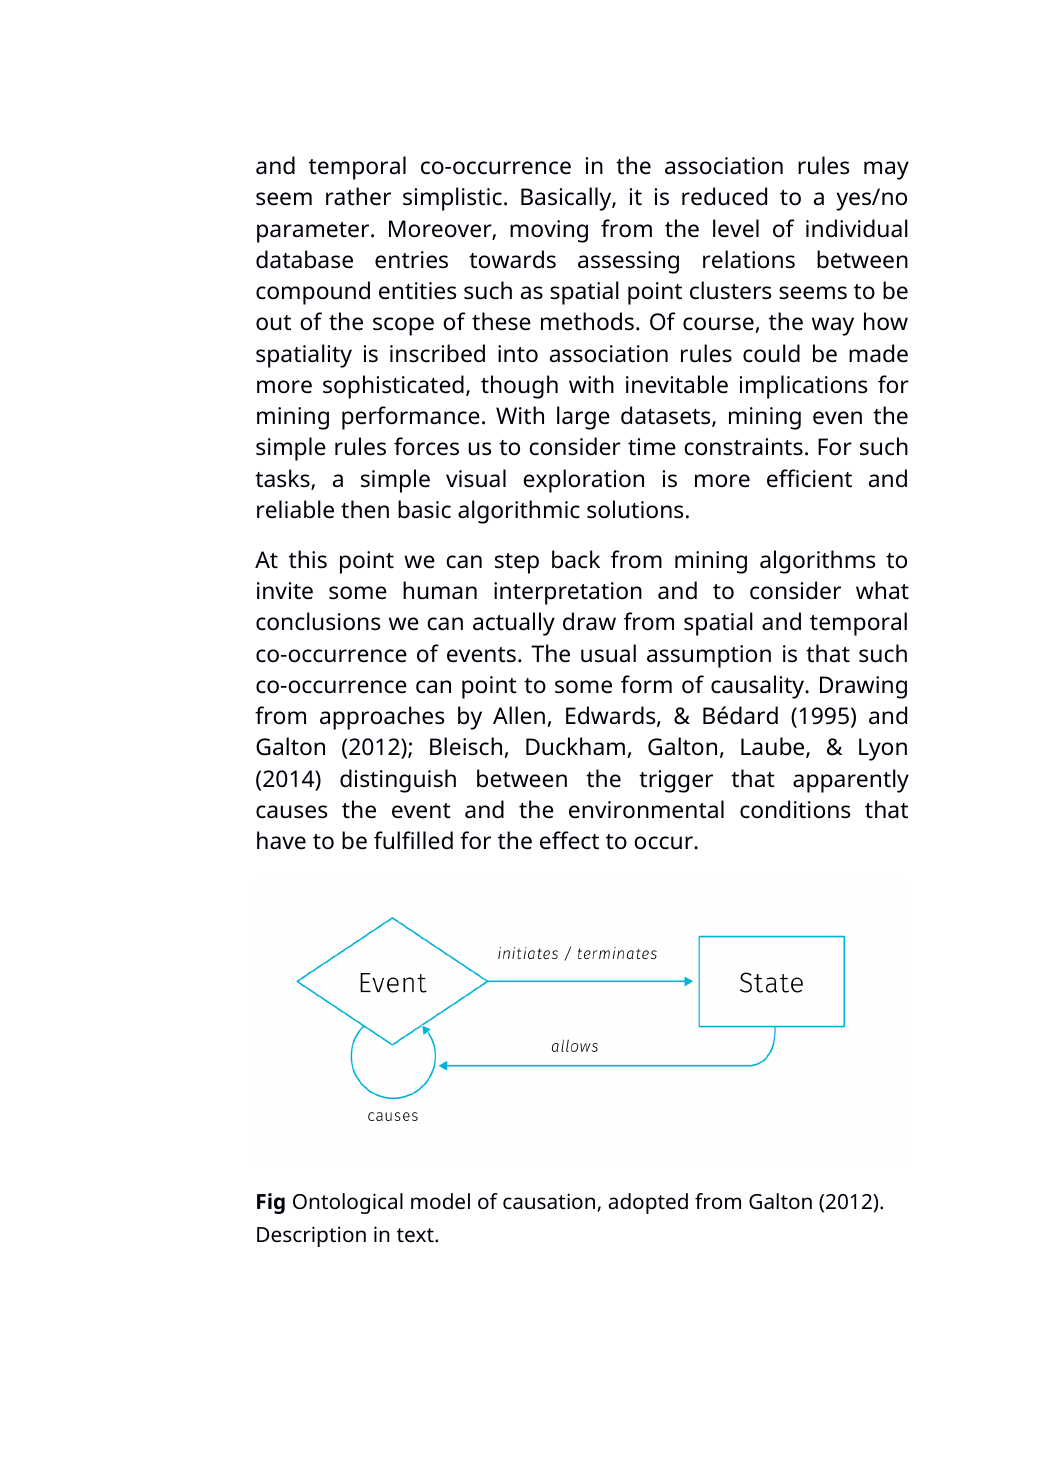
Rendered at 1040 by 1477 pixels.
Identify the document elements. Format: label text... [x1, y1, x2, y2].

text At this point we can step back from mining algorithms to invite some human interpretation and to consider what conclusions we can actually draw from spatial and temporal co-occurrence of events. The usual assumption is that such co-occurrence can point to some form of causality. Drawing from approaches by Allen, Edwards, & Bédard (1995) and Galton (2012); Bleisch, Duckham, Galton, Laube, & Lyon (2014) distinguish between the trigger that apparently causes the event and the environmental conditions that have to be fulfilled for the effect to occur. [255, 544, 910, 856]
text Fig Ontological model of causation, adopted from Galton (2012). Description in text. [255, 1187, 910, 1248]
picture [255, 875, 910, 1167]
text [255, 150, 910, 525]
